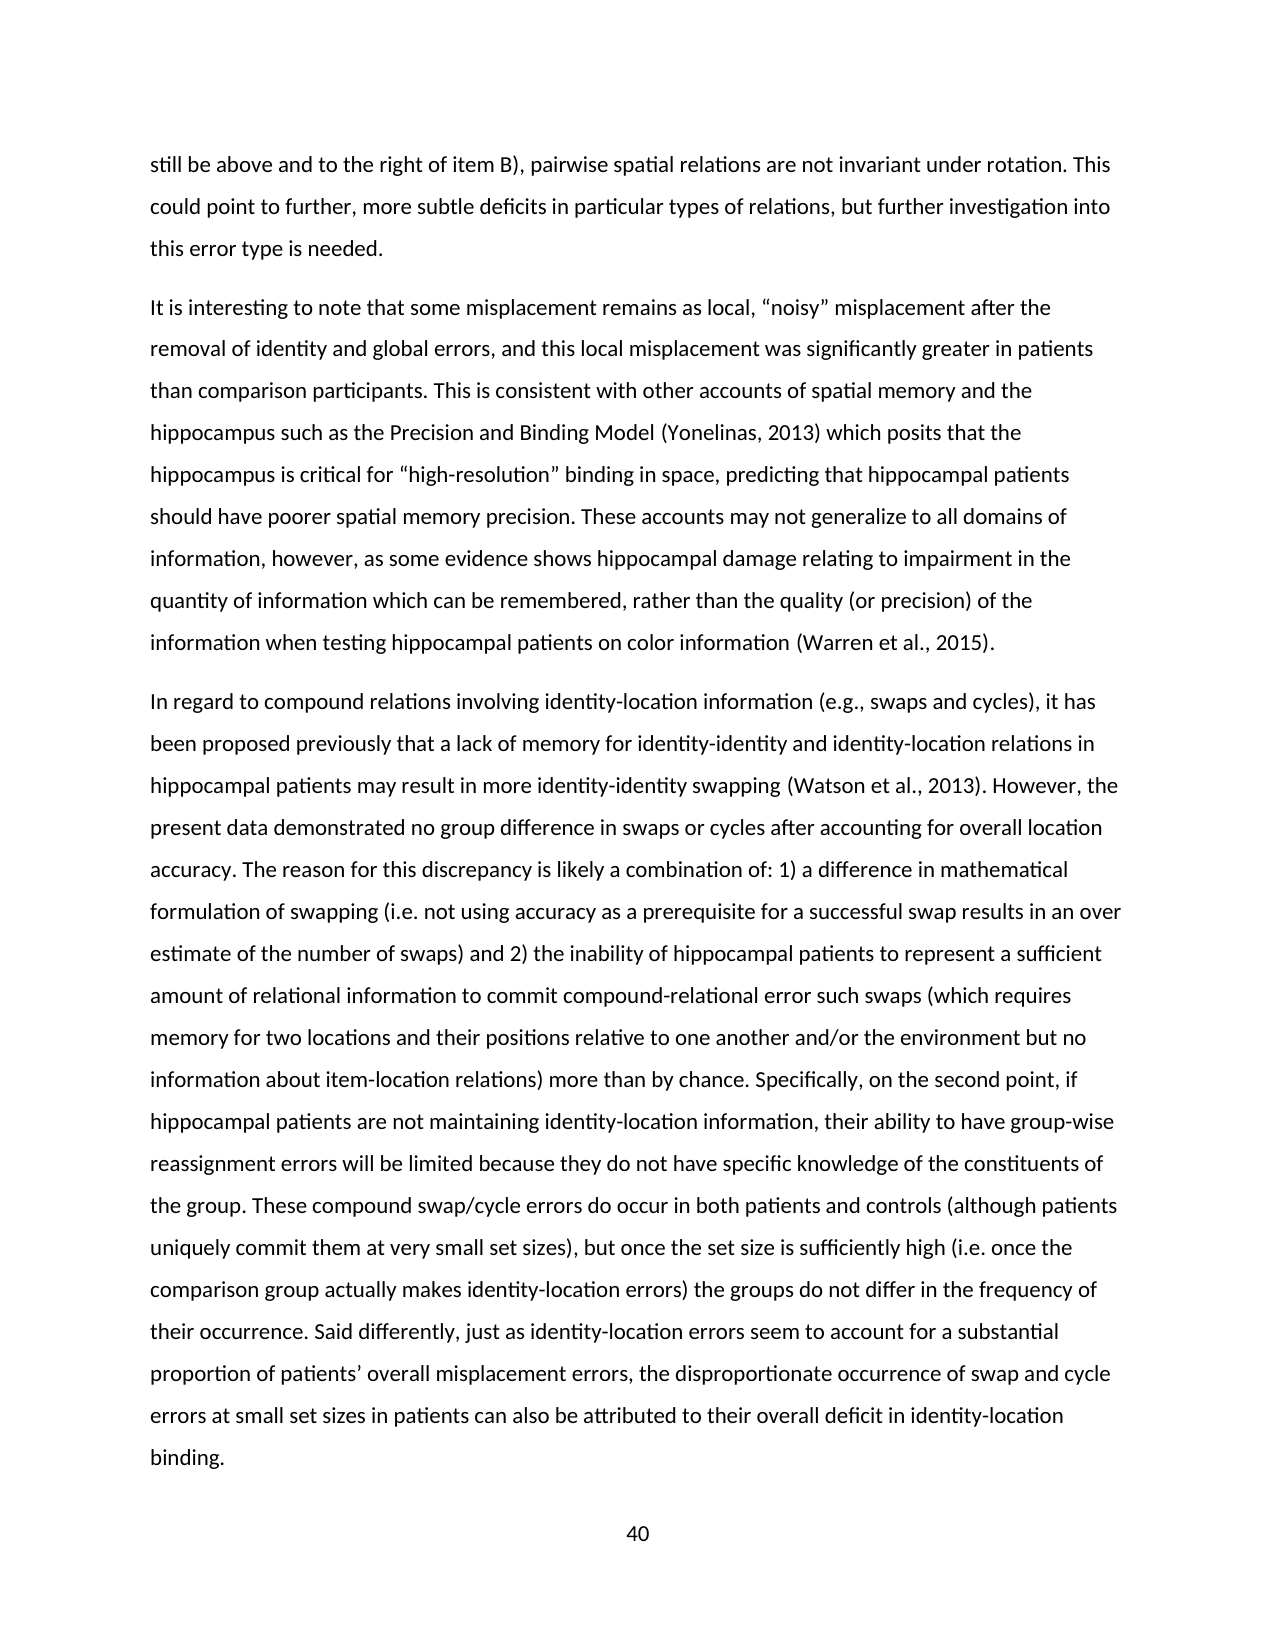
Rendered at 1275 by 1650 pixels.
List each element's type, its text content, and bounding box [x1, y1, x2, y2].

text In regard to compound relations involving identity-location information (e.g., swaps and cycles), it has been proposed previously that a lack of memory for identity-identity and identity-location relations in hippocampal patients may result in more identity-identity swapping (Watson et al., 2013). However, the present data demonstrated no group difference in swaps or cycles after accounting for overall location accuracy. The reason for this discrepancy is likely a combination of: 1) a difference in mathematical formulation of swapping (i.e. not using accuracy as a prerequisite for a successful swap results in an over estimate of the number of swaps) and 2) the inability of hippocampal patients to represent a sufficient amount of relational information to commit compound-relational error such swaps (which requires memory for two locations and their positions relative to one another and/or the environment but no information about item-location relations) more than by chance. Specifically, on the second point, if hippocampal patients are not maintaining identity-location information, their ability to have group-wise reassignment errors will be limited because they do not have specific knowledge of the constituents of the group. These compound swap/cycle errors do occur in both patients and controls (although patients uniquely commit them at very small set sizes), but once the set size is sufficiently high (i.e. once the comparison group actually makes identity-location errors) the groups do not differ in the frequency of their occurrence. Said differently, just as identity-location errors seem to account for a substantial proportion of patients’ overall misplacement errors, the disproportionate occurrence of swap and cycle errors at small set sizes in patients can also be attributed to their overall deficit in identity-location binding. [150, 687, 1125, 1471]
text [150, 150, 1125, 262]
text It is interesting to note that some misplacement remains as local, “noisy” misplacement after the removal of identity and global errors, and this local misplacement was significantly greater in patients than comparison participants. This is consistent with other accounts of spatial memory and the hippocampus such as the Precision and Binding Model (Yonelinas, 2013) which posits that the hippocampus is critical for “high-resolution” binding in space, predicting that hippocampal patients should have poorer spatial memory precision. These accounts may not generalize to all domains of information, however, as some evidence shows hippocampal damage relating to impairment in the quantity of information which can be remembered, rather than the quality (or precision) of the information when testing hippocampal patients on color information (Warren et al., 2015). [150, 293, 1125, 656]
